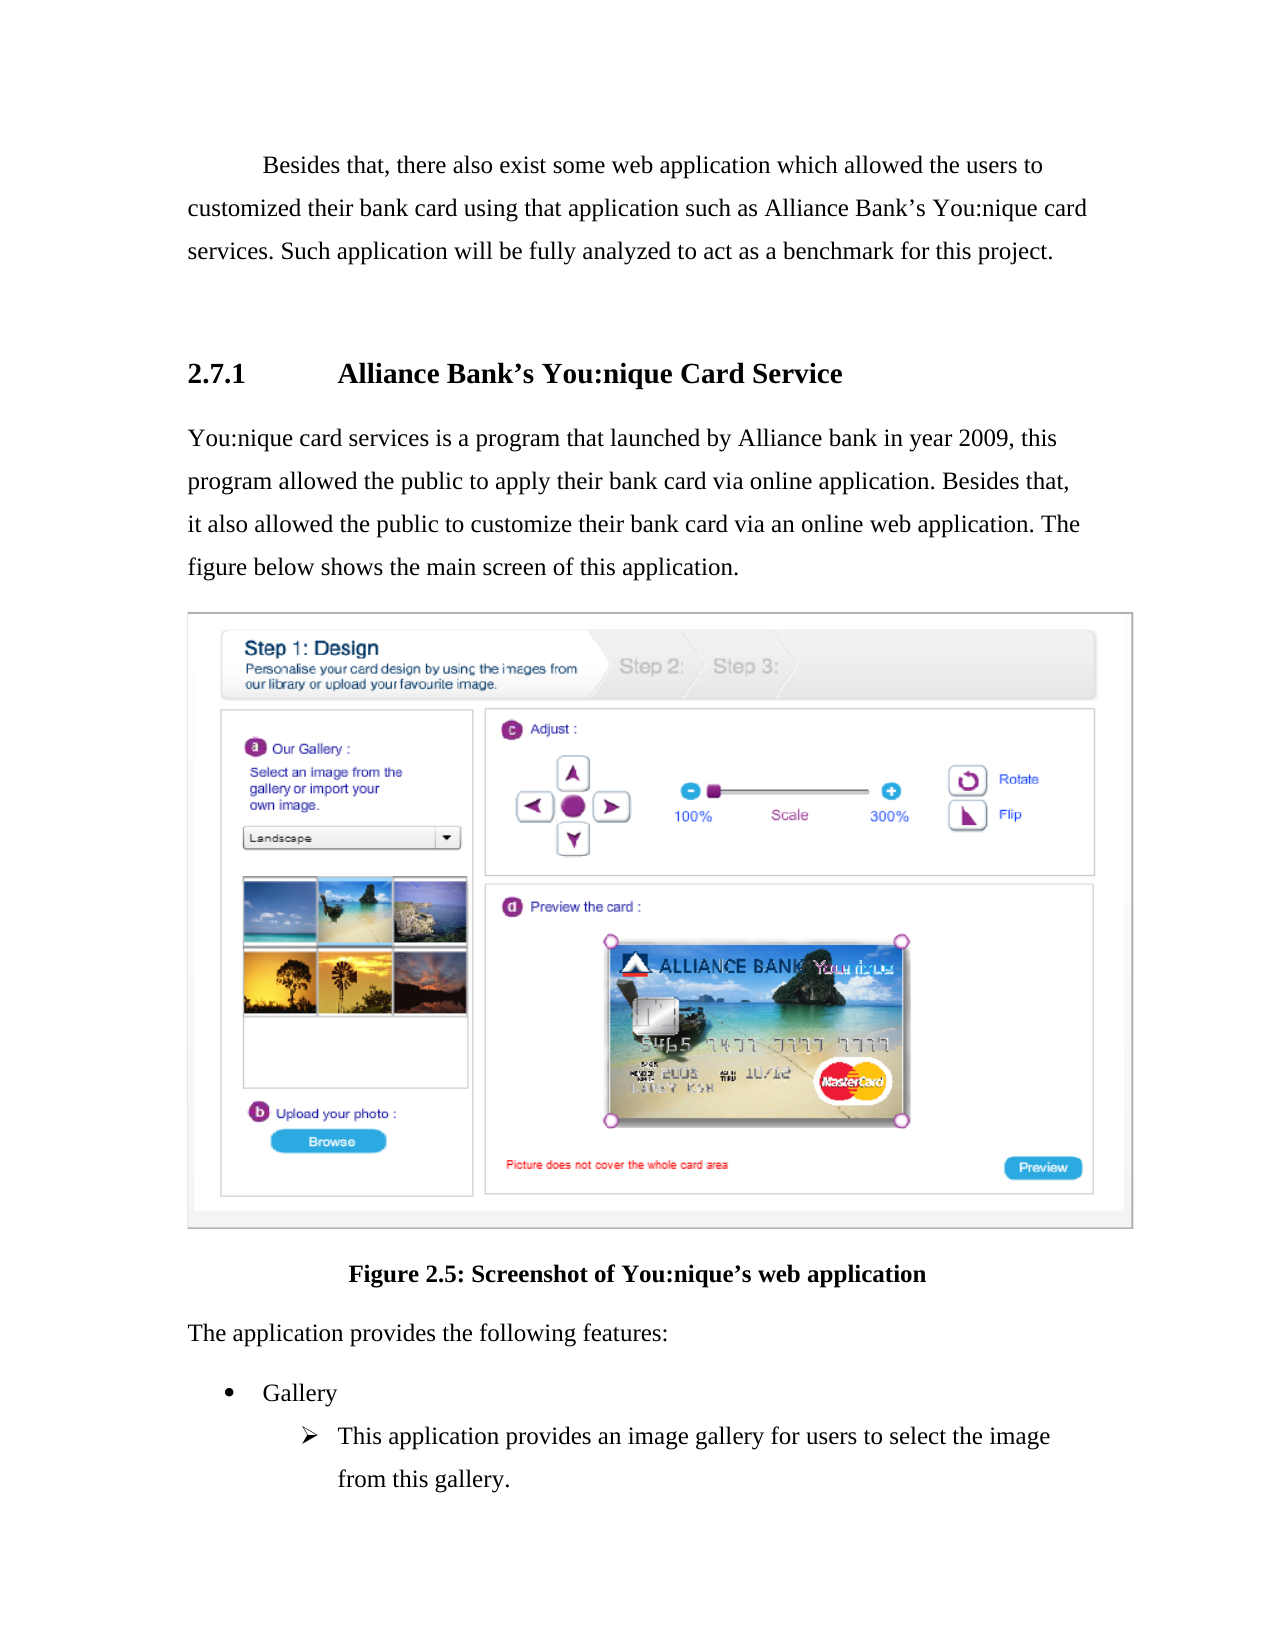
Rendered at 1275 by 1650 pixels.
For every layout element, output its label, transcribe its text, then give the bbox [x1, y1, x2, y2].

picture [187, 612, 1134, 1229]
list Gallery [225, 1378, 1087, 1407]
text You:nique card services is a program that launched by Alliance bank in year 2009, this program allowed the public to apply their bank card via online application. Besides that, it also allowed the public to customize their bank card via an online web application. The figure below shows the main screen of this application. [187, 423, 1087, 581]
text Figure 2.5: Screenshot of You:nique’s web application [187, 1259, 1087, 1287]
list This application provides an image gallery for users to select the image from this gallery. [300, 1421, 1087, 1493]
text The application provides the following features: [187, 1318, 1087, 1347]
text 2.7.1 Alliance Bank’s You:nique Card Service [187, 356, 1087, 389]
text Besides that, there also exist some web application which allowed the users to customized their bank card using that application such as Alliance Bank’s You:nique card services. Such application will be fully analyzed to act as a benchmark for this project. [187, 150, 1087, 265]
